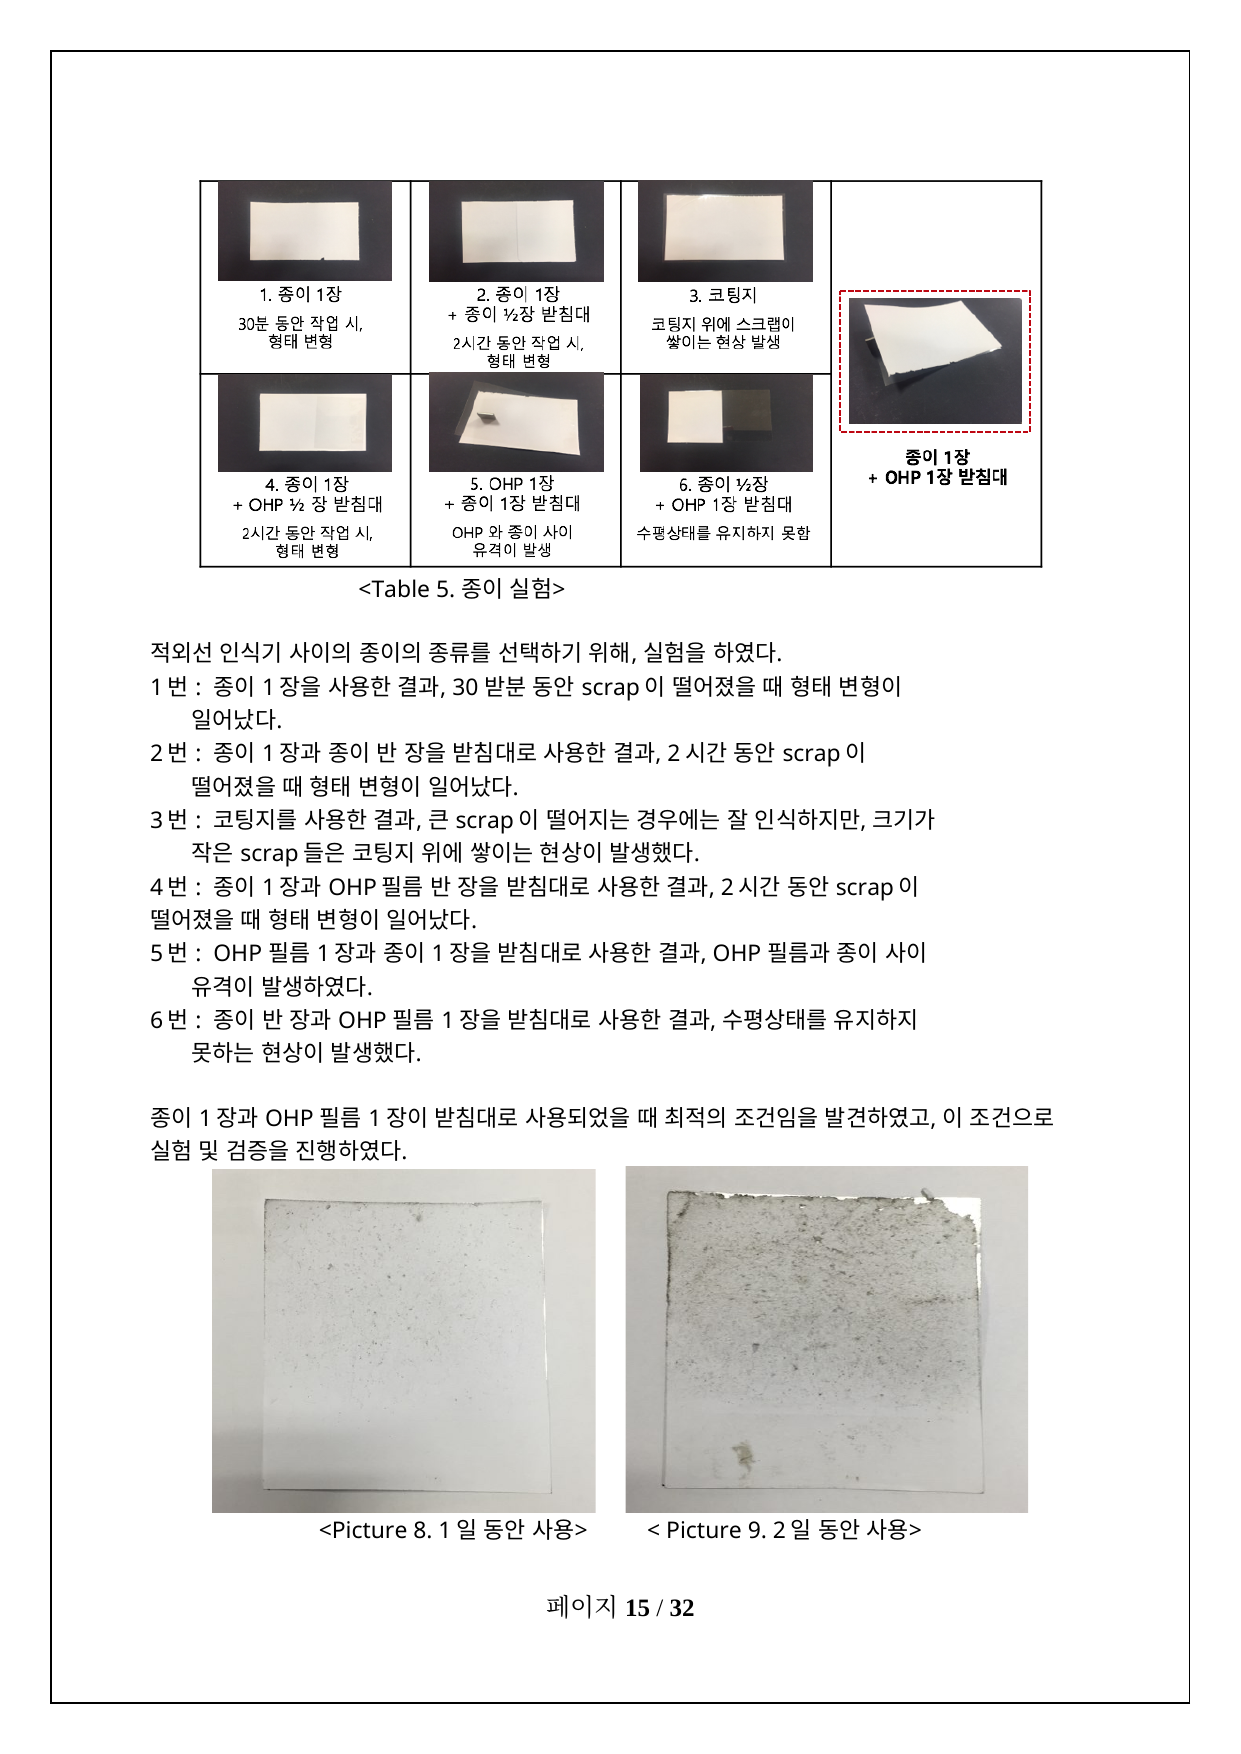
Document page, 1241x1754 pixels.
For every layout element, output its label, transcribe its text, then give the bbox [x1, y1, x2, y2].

picture [212, 1169, 596, 1513]
text 5번 : OHP 필름 1장과 종이 1장을 받침대로 사용한 결과, OHP 필름과 종이 사이 [150, 935, 1090, 968]
text <Picture 8. 1일 동안 사용> < Picture 9. 2일 동안 사용> [150, 1512, 1090, 1546]
text 6번 : 종이 반 장과 OHP 필름 1장을 받침대로 사용한 결과, 수평상태를 유지하지 [150, 1002, 1090, 1035]
text 작은 scrap들은 코팅지 위에 쌓이는 현상이 발생했다. [150, 835, 1090, 868]
picture [625, 1166, 1029, 1513]
text 2번 : 종이 1장과 종이 반 장을 받침대로 사용한 결과, 2시간 동안 scrap이 [150, 735, 1090, 768]
text 3번 : 코팅지를 사용한 결과, 큰 scrap이 떨어지는 경우에는 잘 인식하지만, 크기가 [150, 802, 1090, 835]
picture [196, 177, 1045, 571]
text 유격이 발생하였다. [150, 968, 1090, 1002]
text <Table 5. 종이 실험> [150, 570, 1090, 604]
text 적외선 인식기 사이의 종이의 종류를 선택하기 위해, 실험을 하였다. [150, 635, 1090, 668]
text 떨어졌을 때 형태 변형이 일어났다. [150, 768, 1090, 802]
text 일어났다. [150, 702, 1090, 735]
text 떨어졌을 때 형태 변형이 일어났다. [150, 902, 1090, 935]
text 4번 : 종이 1장과 OHP필름 반 장을 받침대로 사용한 결과, 2시간 동안 scrap이 [150, 868, 1090, 902]
text 1번 : 종이 1장을 사용한 결과, 30 받분 동안 scrap이 떨어졌을 때 형태 변형이 [150, 668, 1090, 702]
text 못하는 현상이 발생했다. [150, 1035, 1090, 1068]
text 종이 1장과 OHP 필름 1장이 받침대로 사용되었을 때 최적의 조건임을 발견하였고, 이 조건으로 실험 및 검증을 진행하였다. [150, 1099, 1090, 1166]
